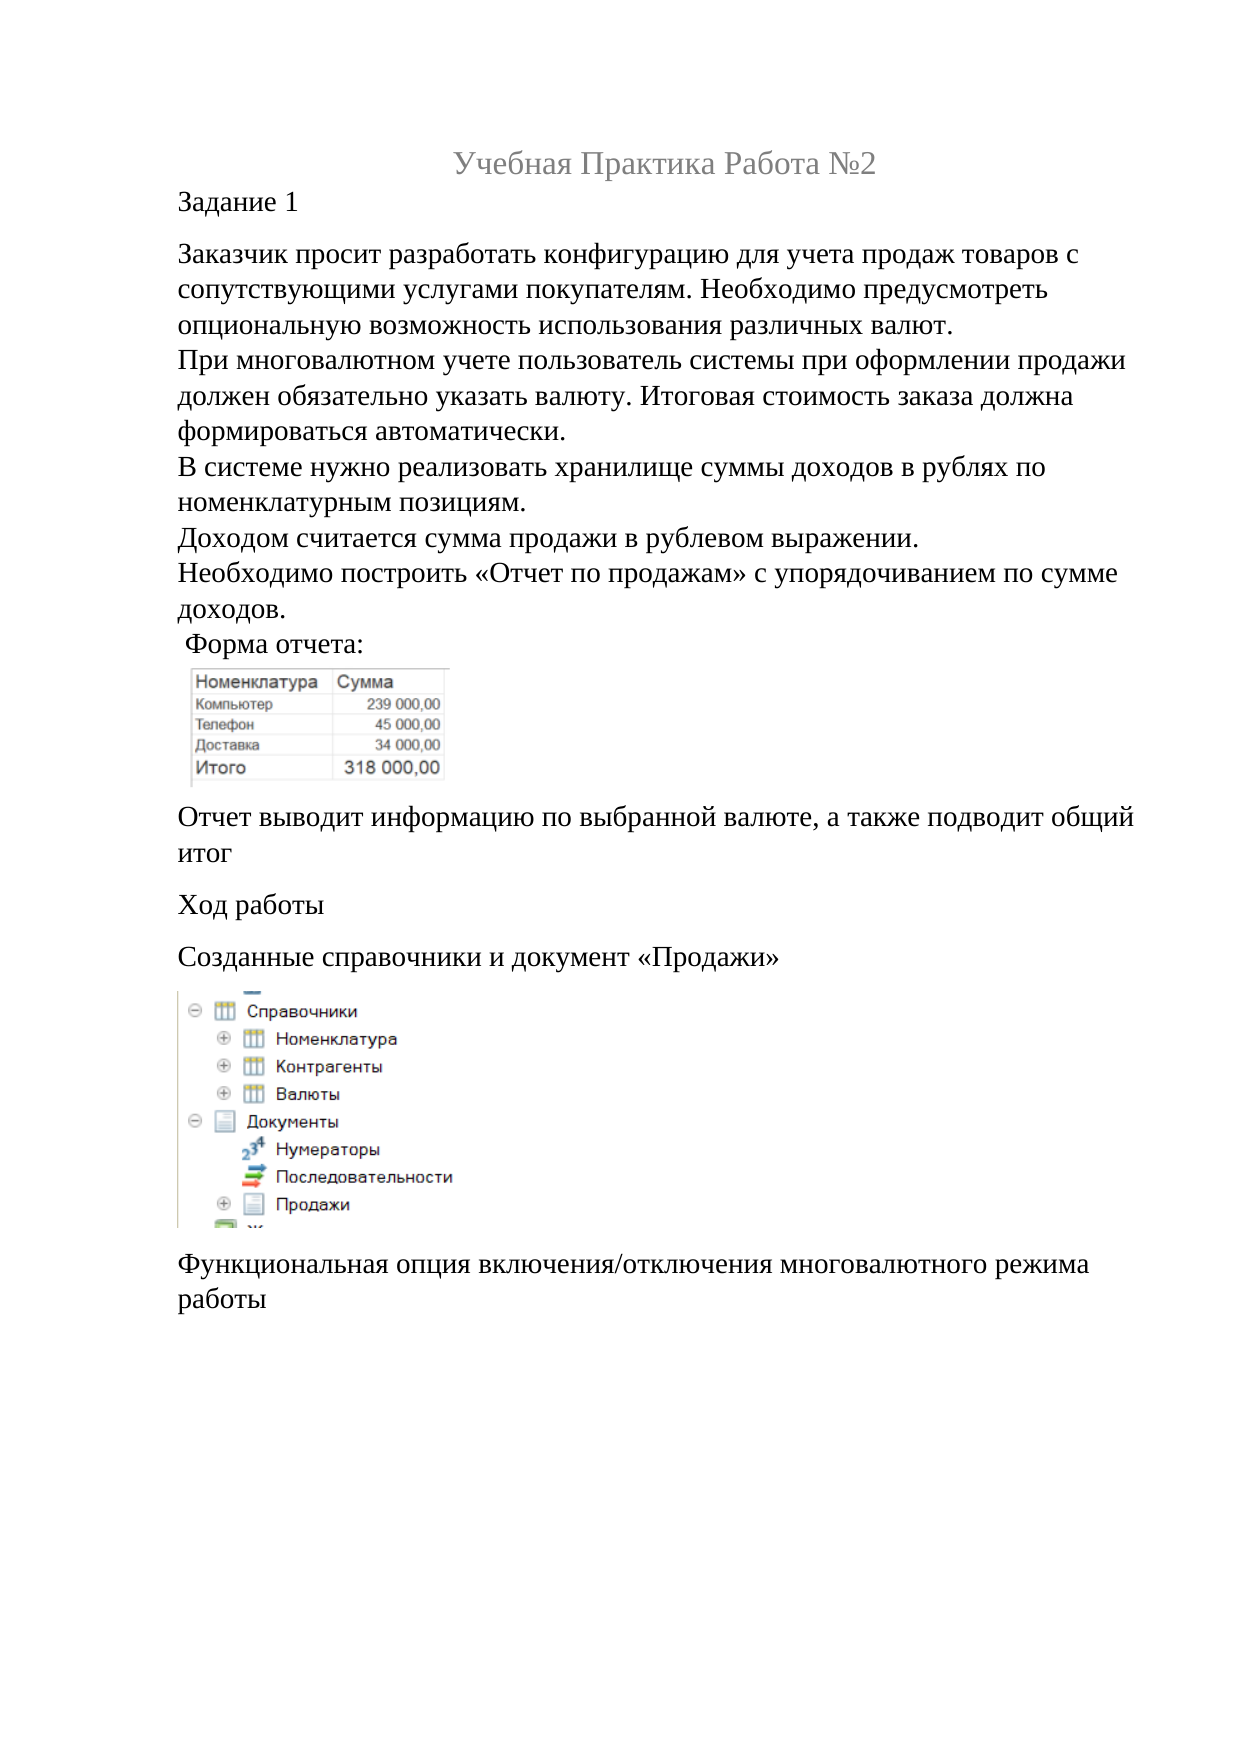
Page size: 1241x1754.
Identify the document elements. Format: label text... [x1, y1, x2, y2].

text Задание 1 [177, 184, 1152, 217]
text Ход работы [177, 887, 1152, 920]
text Функциональная опция включения/отключения многовалютного режима работы [177, 1246, 1152, 1315]
picture [184, 662, 460, 791]
subtitle Учебная Практика Работа №2 [177, 143, 1152, 181]
picture [177, 991, 498, 1228]
text Заказчик просит разработать конфигурацию для учета продаж товаров с сопутствующими услугами покупателям. Необходимо предусмотреть опциональную возможность использования различных валют. При многовалютном учете пользователь системы при оформлении продажи должен обязательно указать валюту. Итоговая стоимость заказа должна формироваться автоматически. В системе нужно реализовать хранилище суммы доходов в рублях по номенклатурным позициям. Доходом считается сумма продажи в рублевом выражении. Необходимо построить «Отчет по продажам» с упорядочиванием по сумме доходов. Форма отчета: Отчет выводит информацию по выбранной валюте, а также подводит общий итог [177, 236, 1152, 868]
text Созданные справочники и документ «Продажи» [177, 939, 1152, 973]
